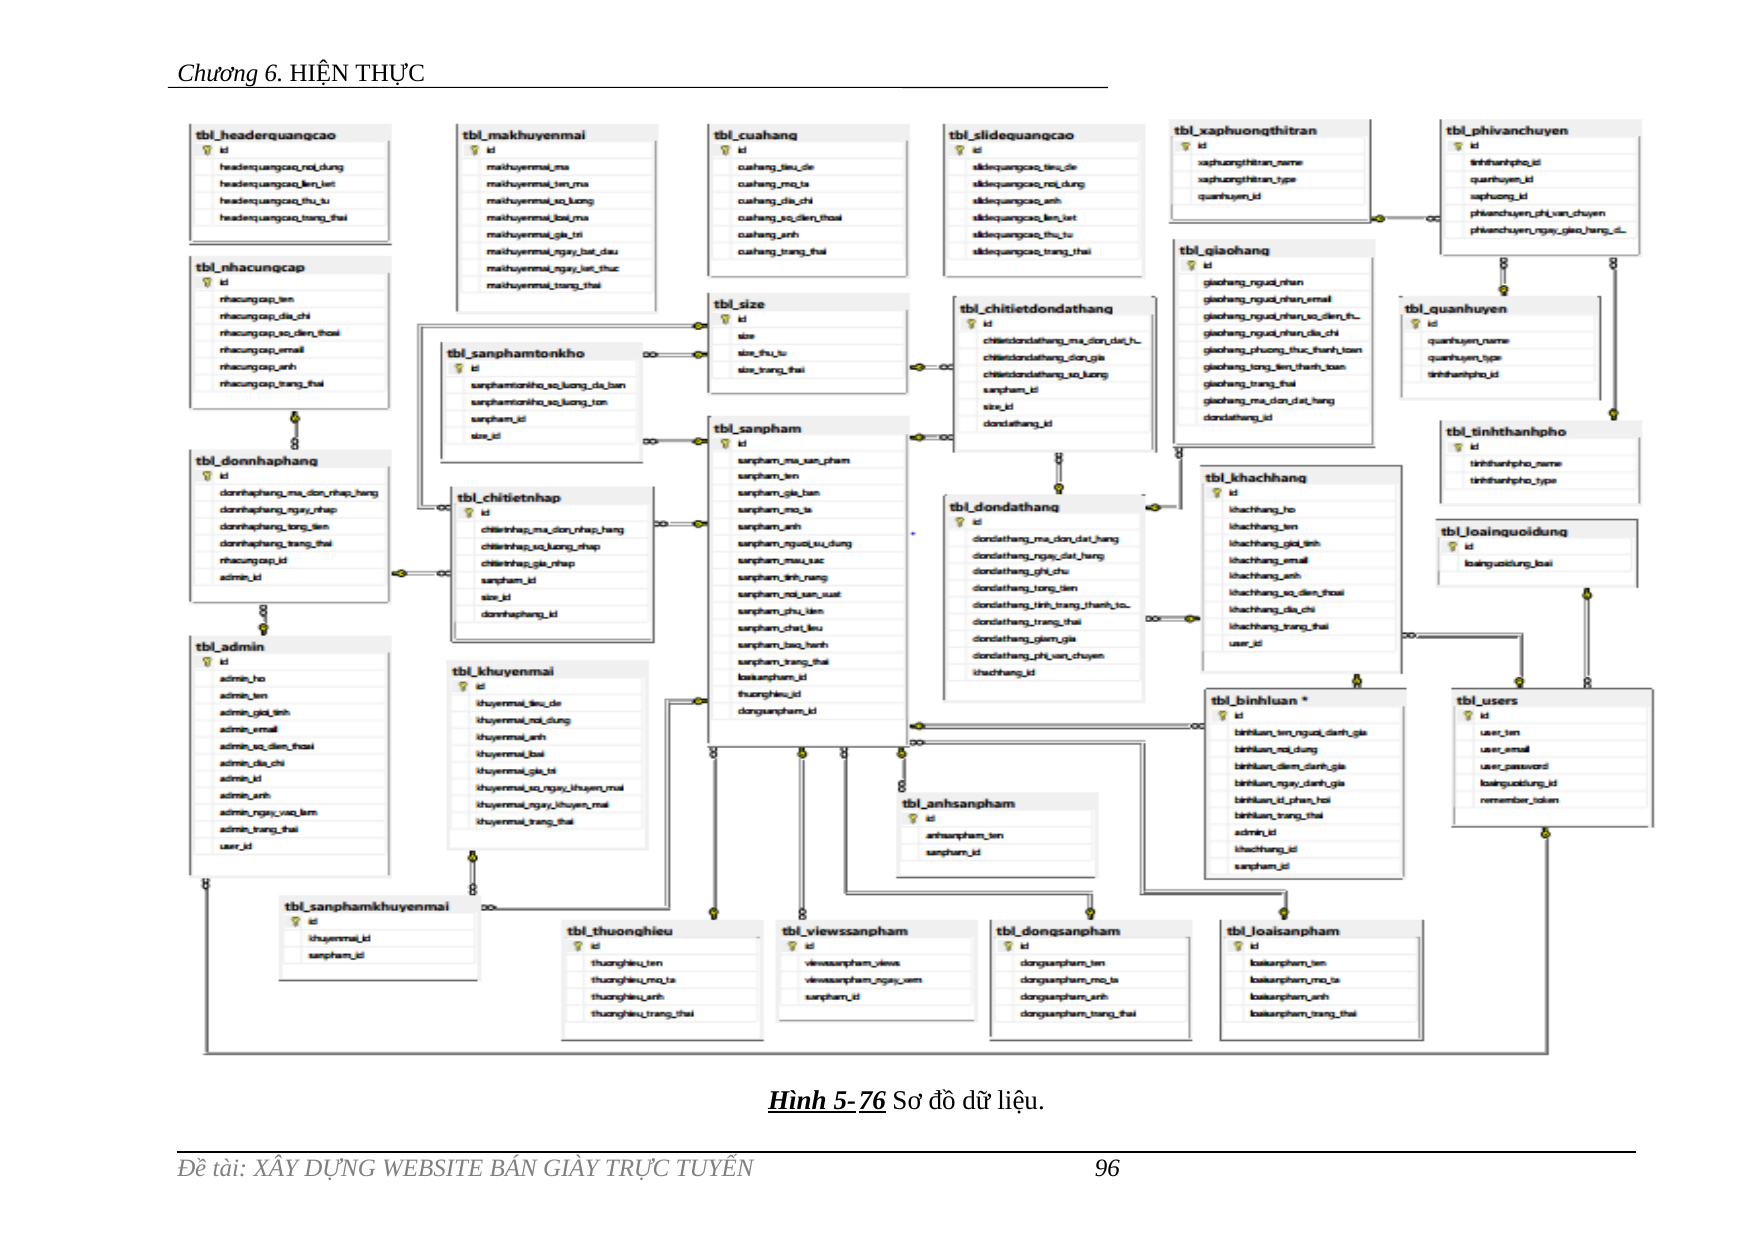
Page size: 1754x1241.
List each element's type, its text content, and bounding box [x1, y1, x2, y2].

picture [177, 118, 1670, 1063]
